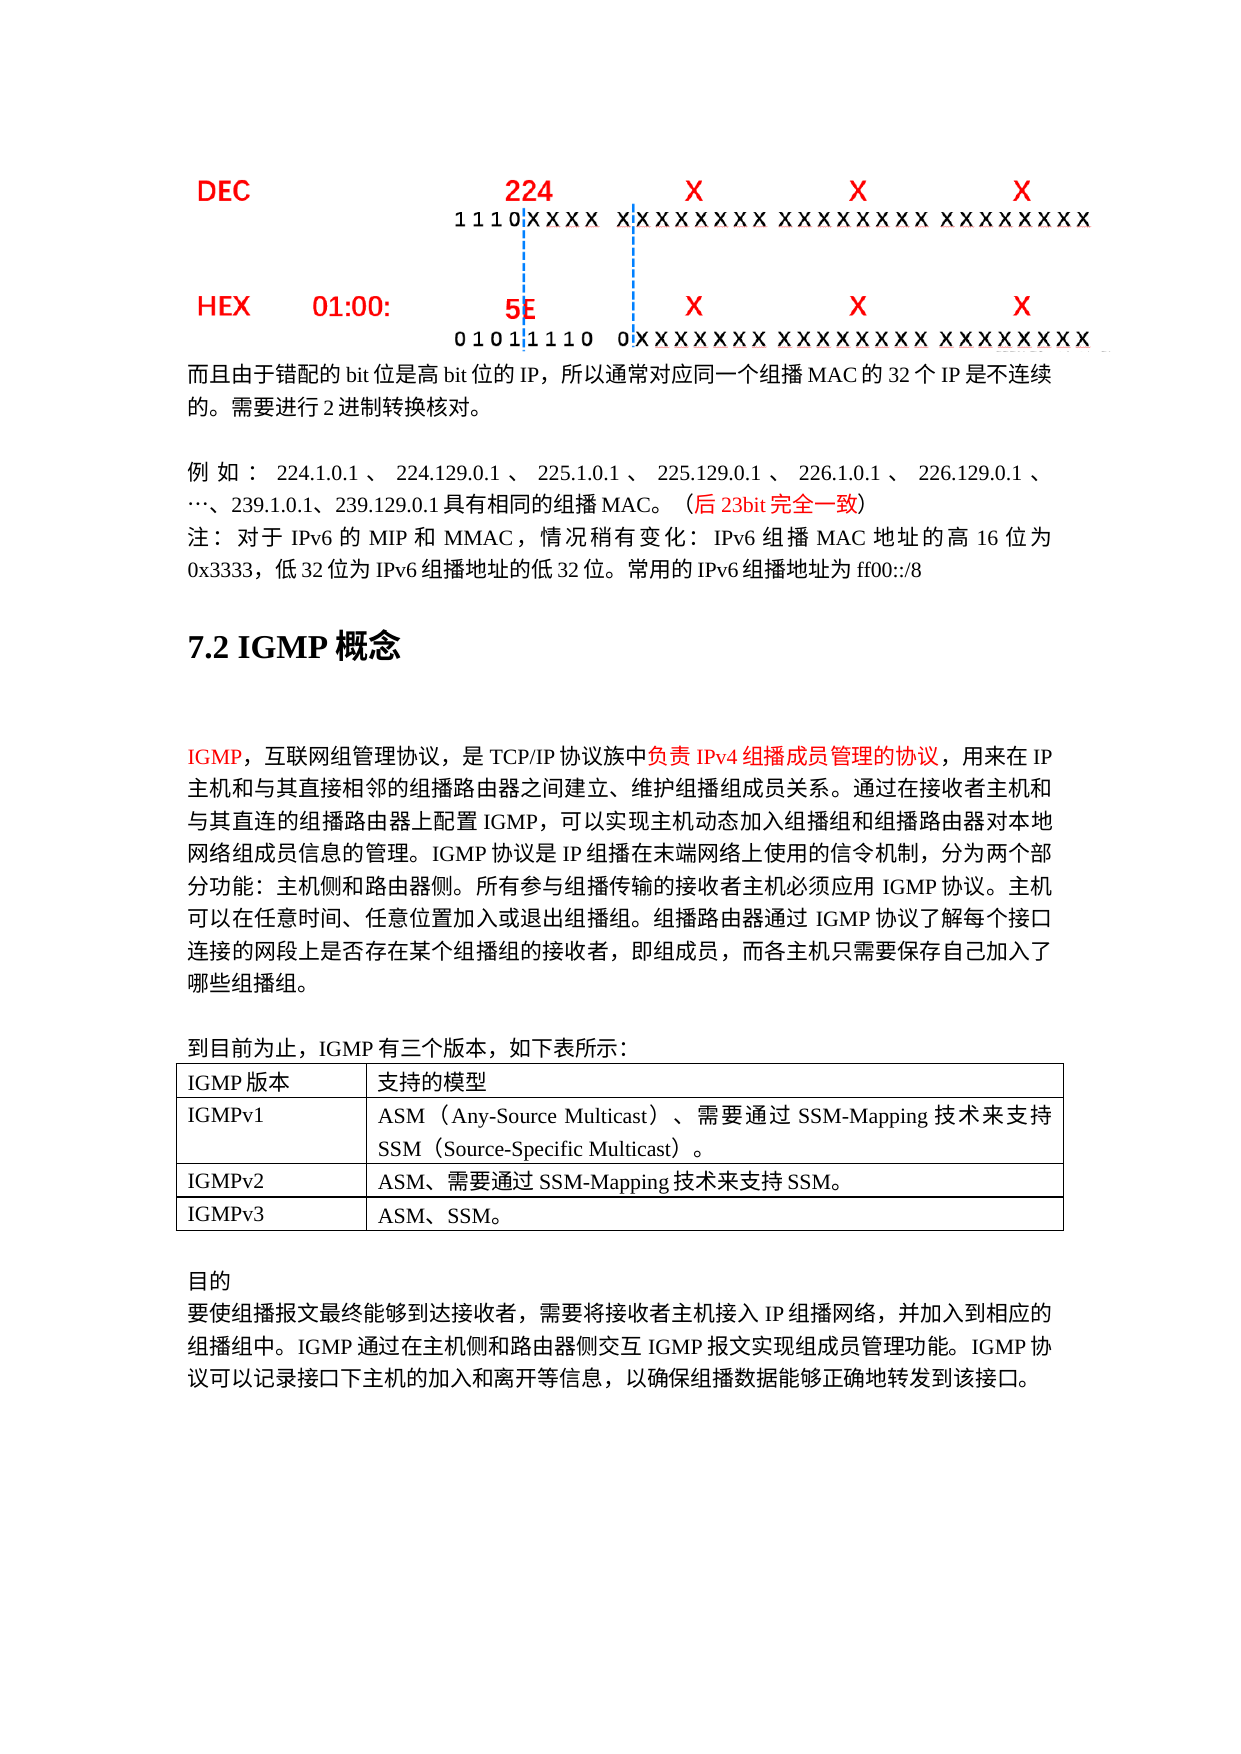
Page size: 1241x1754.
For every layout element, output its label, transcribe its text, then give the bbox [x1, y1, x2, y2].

table_cell ASM、需要通过SSM-Mapping技术来支持SSM。 [367, 1164, 1063, 1196]
text 要使组播报文最终能够到达接收者，需要将接收者主机接入IP组播网络，并加入到相应的组播组中。IGMP通过在主机侧和路由器侧交互IGMP报文实现组成员管理功能。IGMP协议可以记录接口下主机的加入和离开等信息，以确保组播数据能够正确地转发到该接口。 [187, 1296, 1053, 1393]
table_header 支持的模型 [367, 1064, 1063, 1097]
table_cell IGMPv1 [177, 1098, 366, 1163]
table_header IGMP版本 [177, 1064, 366, 1097]
table_cell IGMPv2 [177, 1164, 366, 1196]
text 而且由于错配的bit位是高bit位的IP，所以通常对应同一个组播MAC的32个IP是不连续的。需要进行2进制转换核对。 [187, 357, 1053, 422]
text 例如：224.1.0.1、224.129.0.1、225.1.0.1、225.129.0.1、226.1.0.1、226.129.0.1、…、239.1.0.1、239.129.0.1具有相同的组播MAC。（后23bit完全一致） [187, 454, 1053, 519]
table_cell IGMPv3 [177, 1198, 366, 1230]
picture [187, 162, 1110, 352]
subtitle 7.2 IGMP概念 [187, 612, 1053, 677]
table_cell ASM、SSM。 [367, 1198, 1063, 1230]
text 注：对于IPv6的MIP和MMAC，情况稍有变化：IPv6组播MAC地址的高16位为0x3333，低32位为IPv6组播地址的低32位。常用的IPv6组播地址为ff00::/8 [187, 519, 1053, 584]
text IGMP，互联网组管理协议，是TCP/IP协议族中负责IPv4组播成员管理的协议，用来在IP主机和与其直接相邻的组播路由器之间建立、维护组播组成员关系。通过在接收者主机和与其直连的组播路由器上配置IGMP，可以实现主机动态加入组播组和组播路由器对本地网络组成员信息的管理。IGMP协议是IP组播在末端网络上使用的信令机制，分为两个部分功能：主机侧和路由器侧。所有参与组播传输的接收者主机必须应用IGMP协议。主机可以在任意时间、任意位置加入或退出组播组。组播路由器通过IGMP协议了解每个接口连接的网段上是否存在某个组播组的接收者，即组成员，而各主机只需要保存自己加入了哪些组播组。 [187, 738, 1053, 998]
table_cell ASM（Any-Source Multicast）、需要通过SSM-Mapping技术来支持SSM（Source-Specific Multicast）。 [367, 1098, 1063, 1163]
text 到目前为止，IGMP有三个版本，如下表所示： [187, 1031, 1053, 1063]
text 目的 [187, 1263, 1053, 1296]
